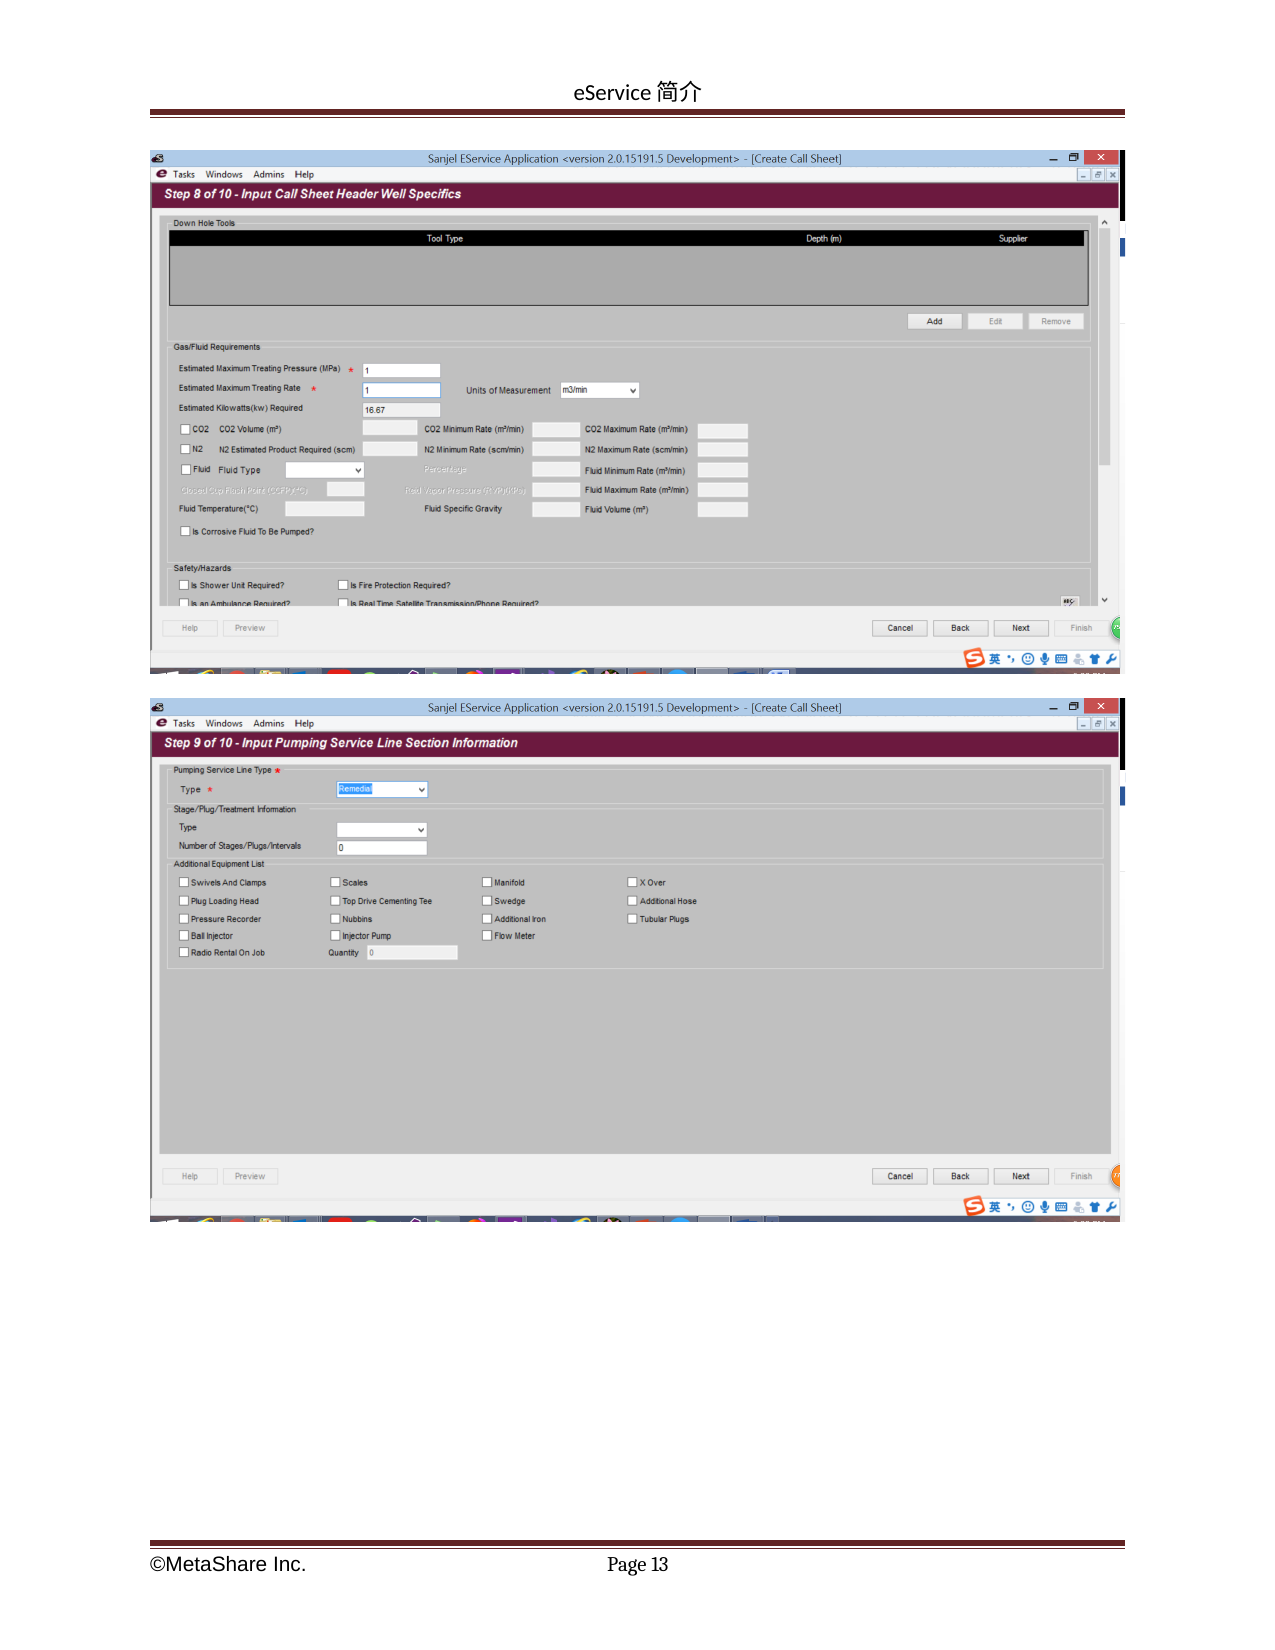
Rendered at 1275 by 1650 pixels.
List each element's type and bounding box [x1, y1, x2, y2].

picture [150, 150, 1125, 674]
picture [150, 698, 1125, 1222]
